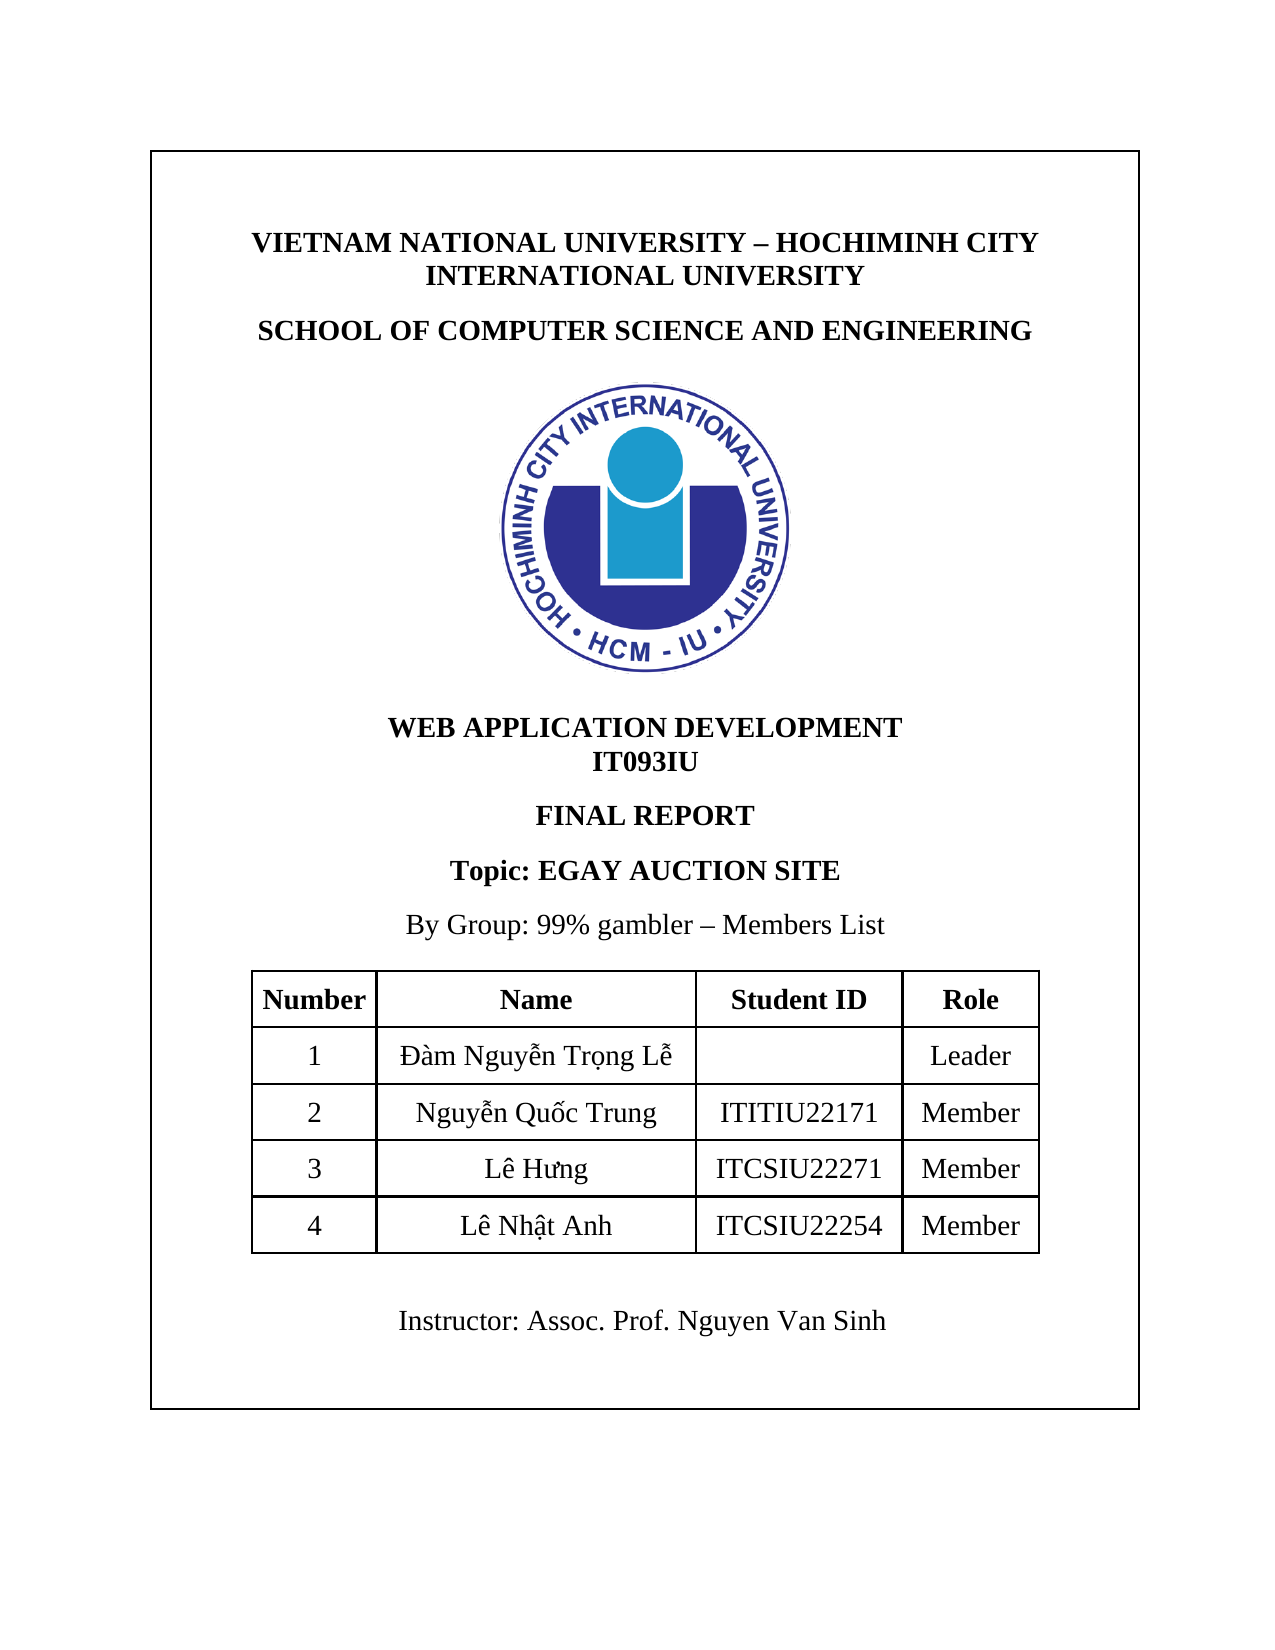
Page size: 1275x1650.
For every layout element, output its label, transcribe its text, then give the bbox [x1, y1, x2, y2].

picture [491, 375, 799, 682]
table_header VIETNAM NATIONAL UNIVERSITY – HOCHIMINH CITY INTERNATIONAL UNIVERSITY SCHOOL OF COMPUTER SCIENCE AND ENGINEERING WEB APPLICATION DEVELOPMENT IT093IU FINAL REPORT Topic: EGAY AUCTION SITE By Group: 99% gambler – Members List Instructor: Assoc. Prof. Nguyen Van Sinh [152, 152, 1138, 1407]
